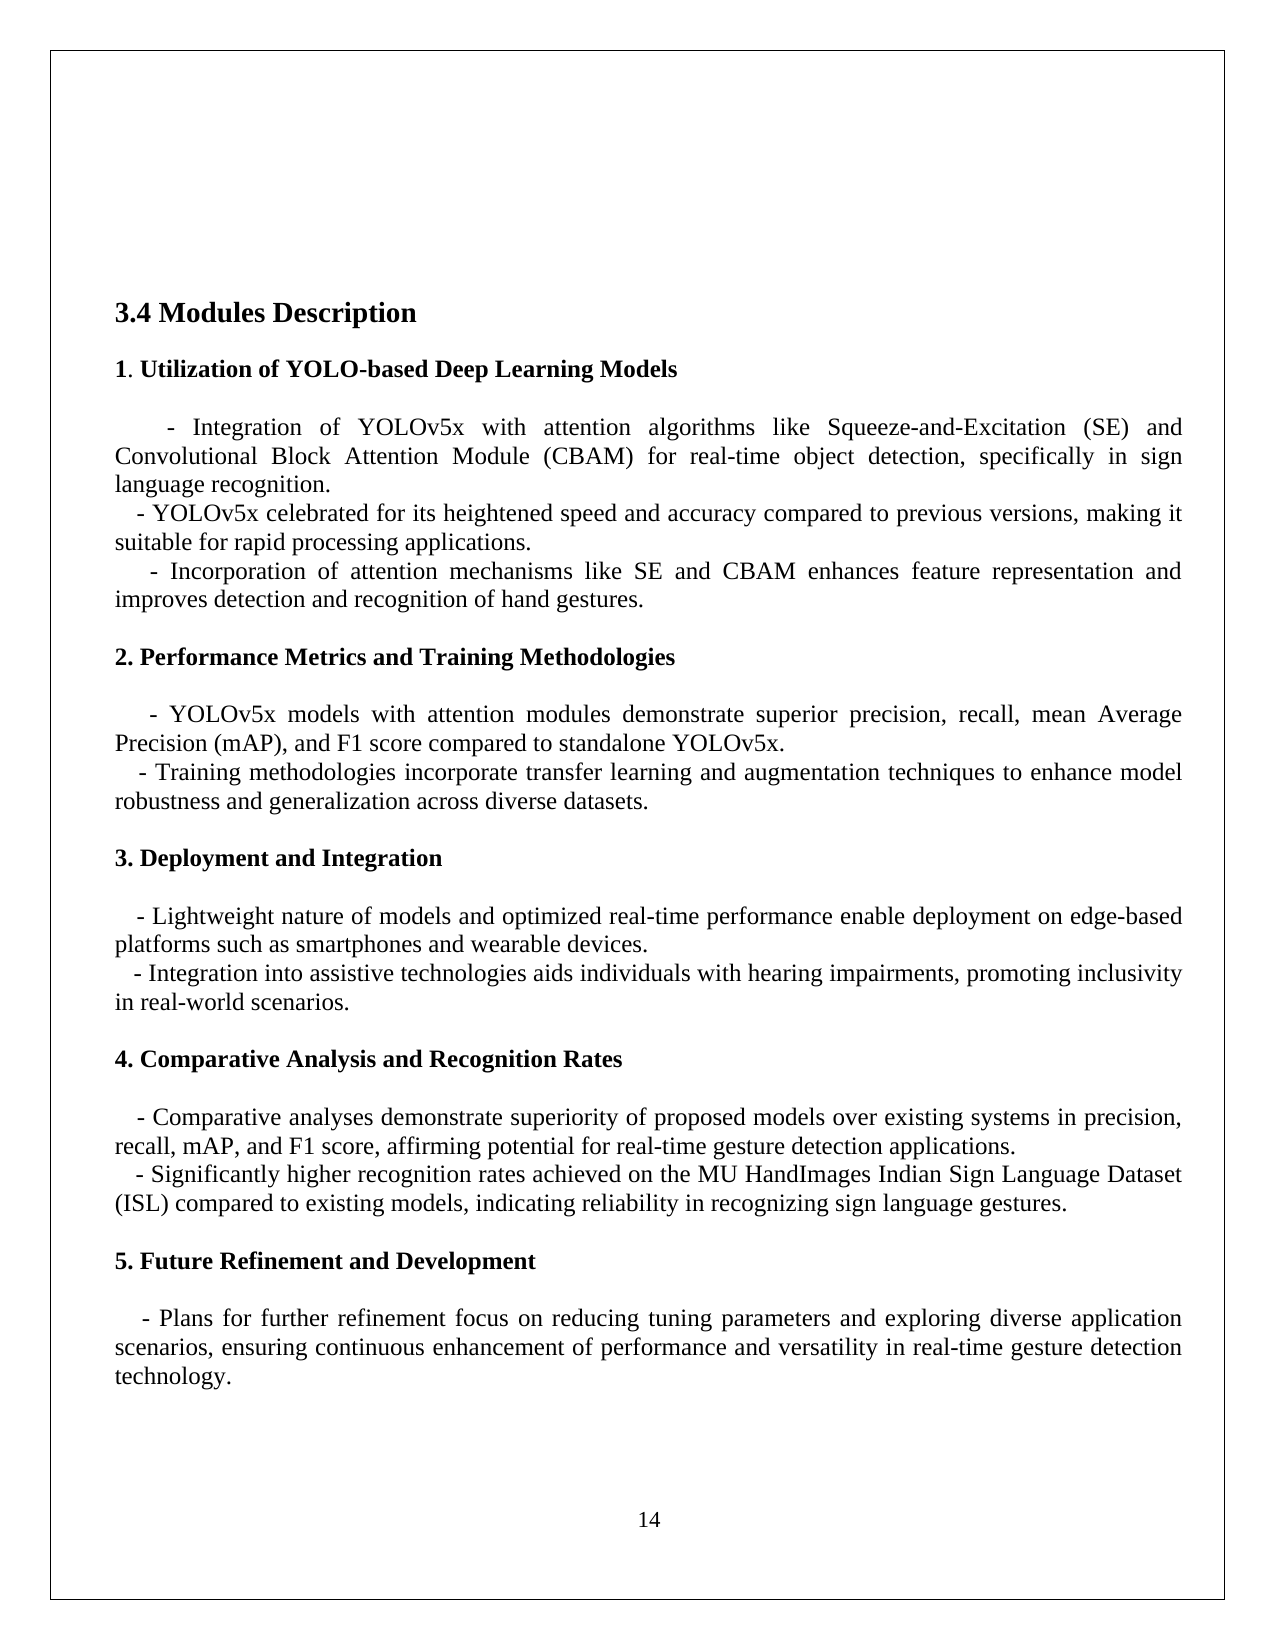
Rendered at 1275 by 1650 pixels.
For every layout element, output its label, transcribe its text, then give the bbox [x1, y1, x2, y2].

text - YOLOv5x models with attention modules demonstrate superior precision, recall, mean Average Precision (mAP), and F1 score compared to standalone YOLOv5x. [114, 699, 1183, 757]
text - YOLOv5x celebrated for its heightened speed and accuracy compared to previous versions, making it suitable for rapid processing applications. [114, 498, 1183, 556]
text - Lightweight nature of models and optimized real-time performance enable deployment on edge-based platforms such as smartphones and wearable devices. [114, 901, 1183, 958]
text - Integration into assistive technologies aids individuals with hearing impairments, promoting inclusivity in real-world scenarios. [114, 958, 1183, 1016]
text 3. Deployment and Integration [114, 843, 1183, 872]
text 5. Future Refinement and Development [114, 1246, 1183, 1274]
subtitle 3.4 Modules Description [114, 295, 1183, 329]
text - Plans for further refinement focus on reducing tuning parameters and exploring diverse application scenarios, ensuring continuous enhancement of performance and versatility in real-time gesture detection technology. [114, 1303, 1183, 1389]
text - Comparative analyses demonstrate superiority of proposed models over existing systems in precision, recall, mAP, and F1 score, affirming potential for real-time gesture detection applications. [114, 1102, 1183, 1159]
text - Incorporation of attention mechanisms like SE and CBAM enhances feature representation and improves detection and recognition of hand gestures. [114, 556, 1183, 613]
text - Significantly higher recognition rates achieved on the MU HandImages Indian Sign Language Dataset (ISL) compared to existing models, indicating reliability in recognizing sign language gestures. [114, 1159, 1183, 1217]
text 1. Utilization of YOLO-based Deep Learning Models [114, 354, 1183, 383]
text 4. Comparative Analysis and Recognition Rates [114, 1044, 1183, 1073]
text - Training methodologies incorporate transfer learning and augmentation techniques to enhance model robustness and generalization across diverse datasets. [114, 757, 1183, 814]
text - Integration of YOLOv5x with attention algorithms like Squeeze-and-Excitation (SE) and Convolutional Block Attention Module (CBAM) for real-time object detection, specifically in sign language recognition. [114, 412, 1183, 498]
text 2. Performance Metrics and Training Methodologies [114, 642, 1183, 671]
